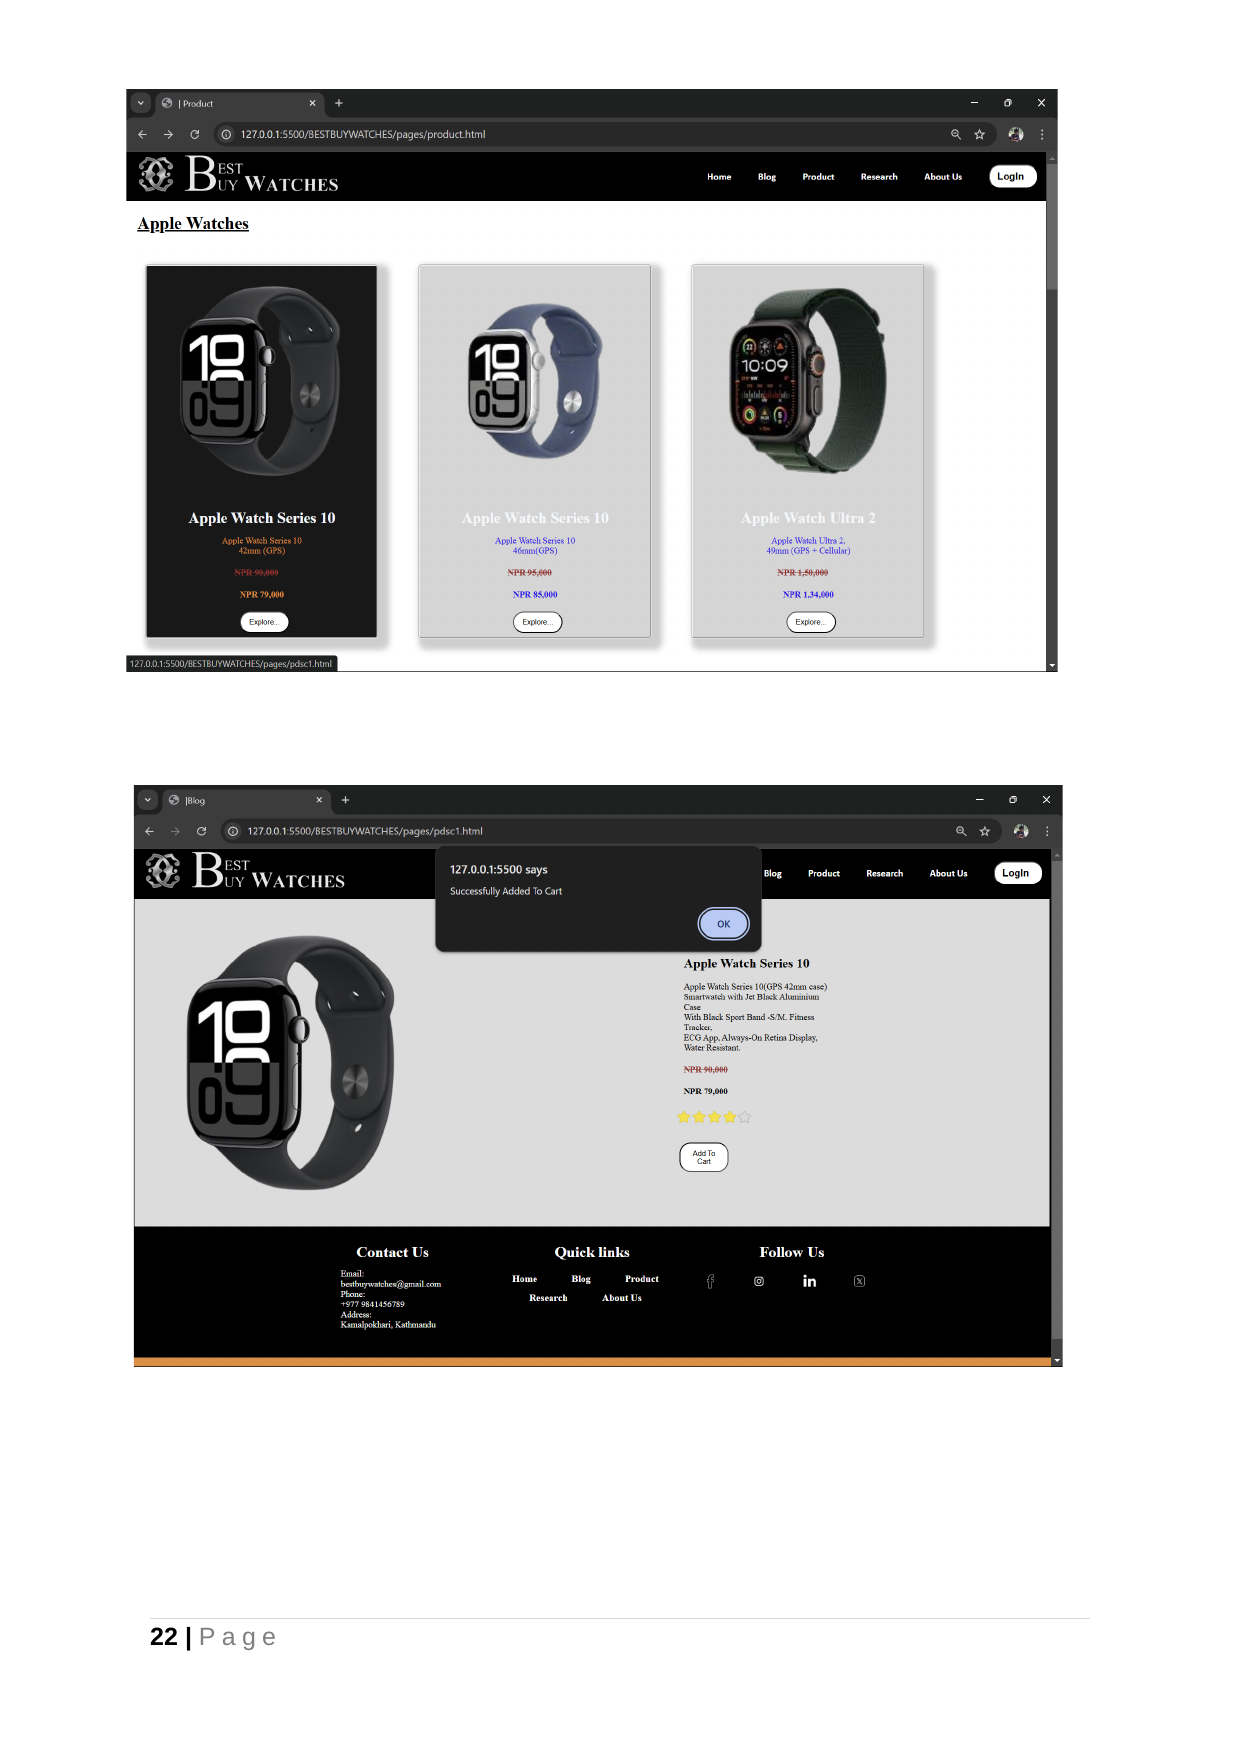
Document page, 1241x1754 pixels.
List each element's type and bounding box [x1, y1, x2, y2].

picture [126, 89, 1058, 672]
picture [133, 785, 1063, 1367]
